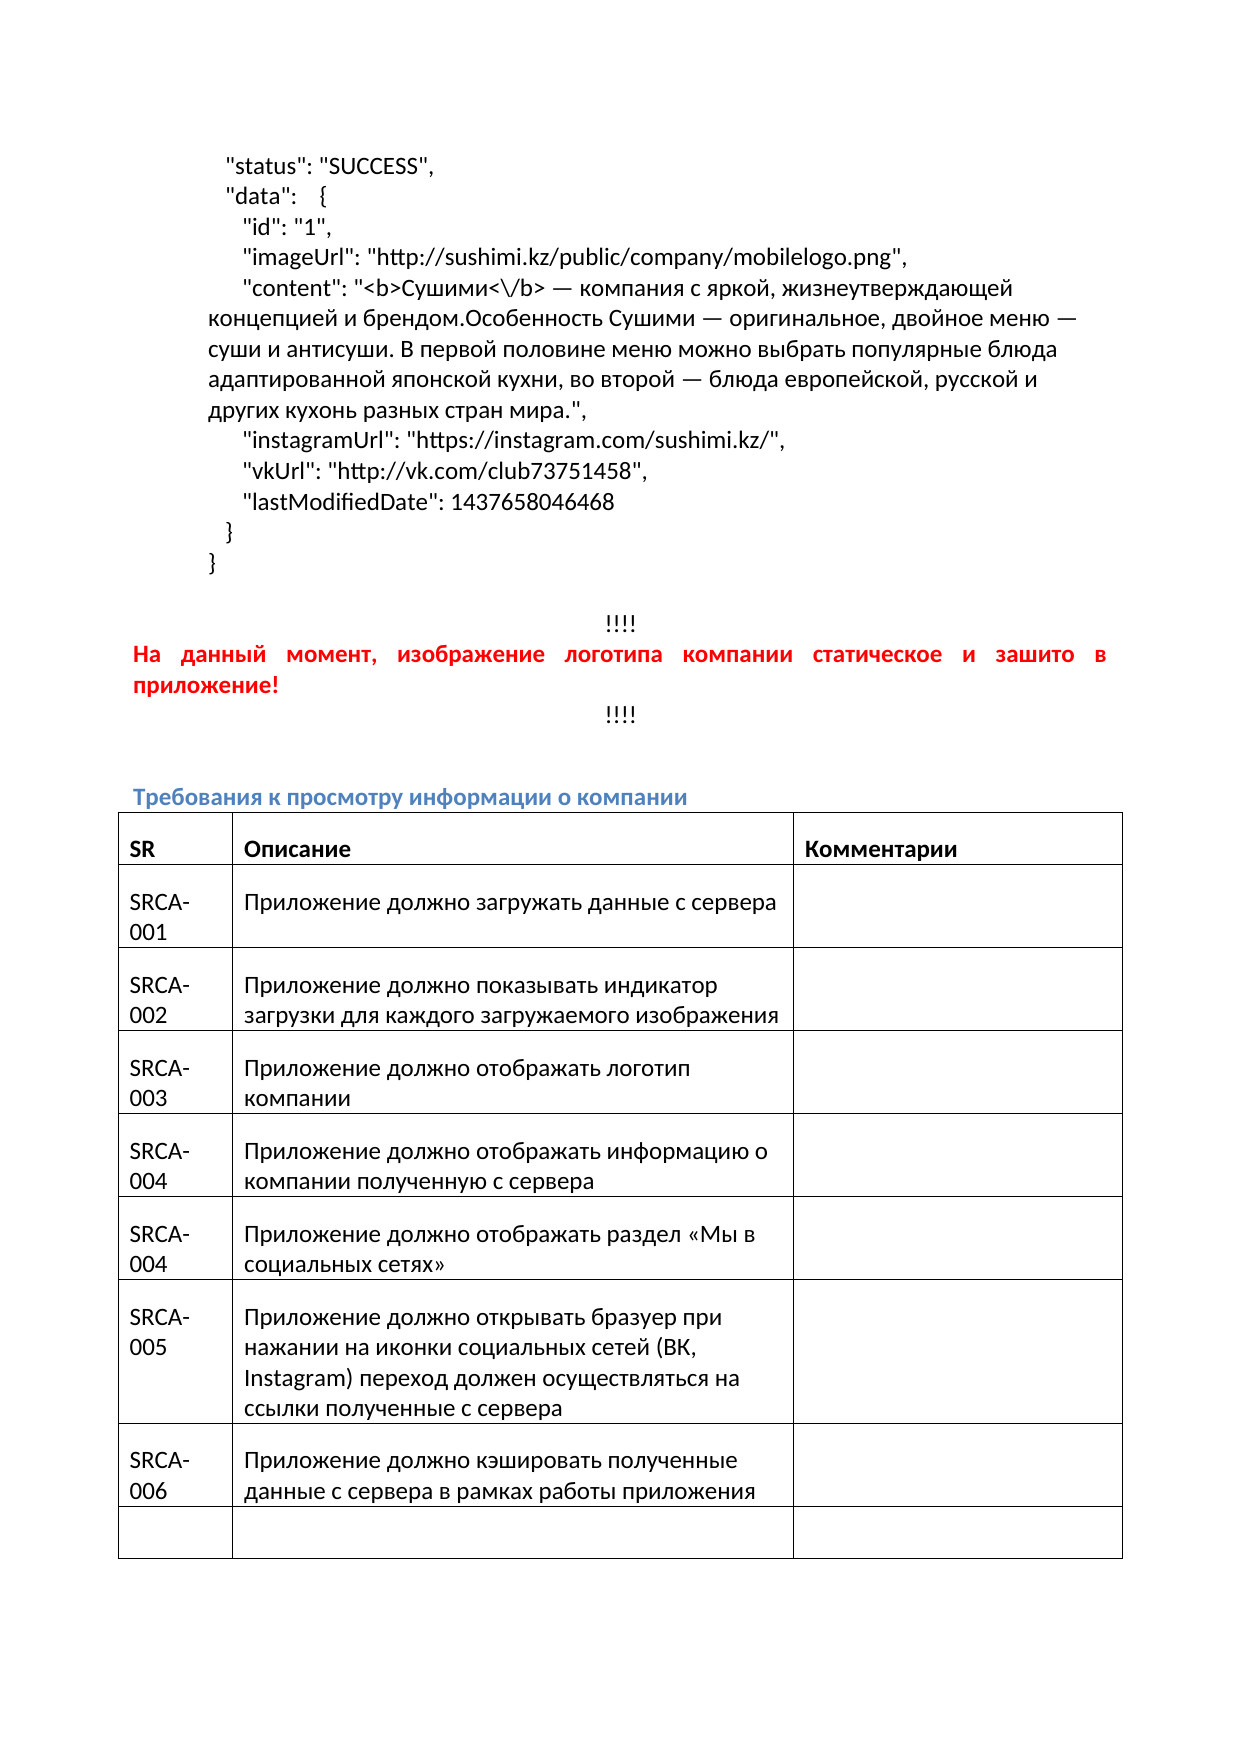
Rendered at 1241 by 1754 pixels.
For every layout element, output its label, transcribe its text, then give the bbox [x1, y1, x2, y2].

table_cell [794, 1031, 1122, 1113]
table_cell SRCA-006 [119, 1424, 232, 1506]
table_cell Приложение должно отображать раздел «Мы в социальных сетях» [233, 1197, 793, 1279]
table_cell Приложение должно отображать информацию о компании полученную с сервера [233, 1114, 793, 1196]
table_cell SRCA-004 [119, 1114, 232, 1196]
table_cell SRCA-004 [119, 1197, 232, 1279]
table_header Описание [233, 813, 793, 864]
text "imageUrl": "http://sushimi.kz/public/company/mobilelogo.png", [208, 242, 1108, 272]
text !!!! [133, 608, 1108, 638]
table_cell Приложение должно загружать данные с сервера [233, 865, 793, 947]
table_cell Приложение должно показывать индикатор загрузки для каждого загружаемого изображения [233, 948, 793, 1030]
table_cell [794, 865, 1122, 947]
table_cell Приложение должно кэшировать полученные данные с сервера в рамках работы приложения [233, 1424, 793, 1506]
text "content": "<b>Сушими<\/b> — компания с яркой, жизнеутверждающей концепцией и брендом.Особенность Сушими — оригинальное, двойное меню — суши и антисуши. В первой половине меню можно выбрать популярные блюда адаптированной японской кухни, во второй — блюда европейской, русской и других кухонь разных стран мира.", [208, 272, 1108, 425]
table_cell SRСA-001 [119, 865, 232, 947]
table_cell [119, 1507, 232, 1558]
table_cell Приложение должно отображать логотип компании [233, 1031, 793, 1113]
table_cell SRCA-003 [119, 1031, 232, 1113]
text "instagramUrl": "https://instagram.com/sushimi.kz/", [208, 425, 1108, 455]
text На данный момент, изображение логотипа компании статическое и зашито в приложение! [133, 638, 1108, 699]
table_cell SRCA-005 [119, 1280, 232, 1423]
text "data": { [208, 181, 1108, 211]
table_cell Приложение должно открывать бразуер при нажании на иконки социальных сетей (ВК, Instagram) переход должен осуществляться на ссылки полученные с сервера [233, 1280, 793, 1423]
subtitle Требования к просмотру информации о компании [133, 781, 1108, 812]
table_header SR [119, 813, 232, 864]
table_cell [794, 1114, 1122, 1196]
text "id": "1", [208, 211, 1108, 242]
table_header Комментарии [794, 813, 1122, 864]
table_cell [233, 1507, 793, 1558]
text } [208, 516, 1108, 547]
table_cell [794, 1507, 1122, 1558]
table_cell [794, 1197, 1122, 1279]
table_cell [794, 1424, 1122, 1506]
text "vkUrl": "http://vk.com/club73751458", [208, 455, 1108, 486]
table_cell SRCA-002 [119, 948, 232, 1030]
text "status": "SUCCESS", [208, 150, 1108, 181]
text !!!! [133, 699, 1108, 730]
text } [208, 547, 1108, 577]
table_cell [794, 948, 1122, 1030]
table_cell [794, 1280, 1122, 1423]
text "lastModifiedDate": 1437658046468 [208, 486, 1108, 516]
